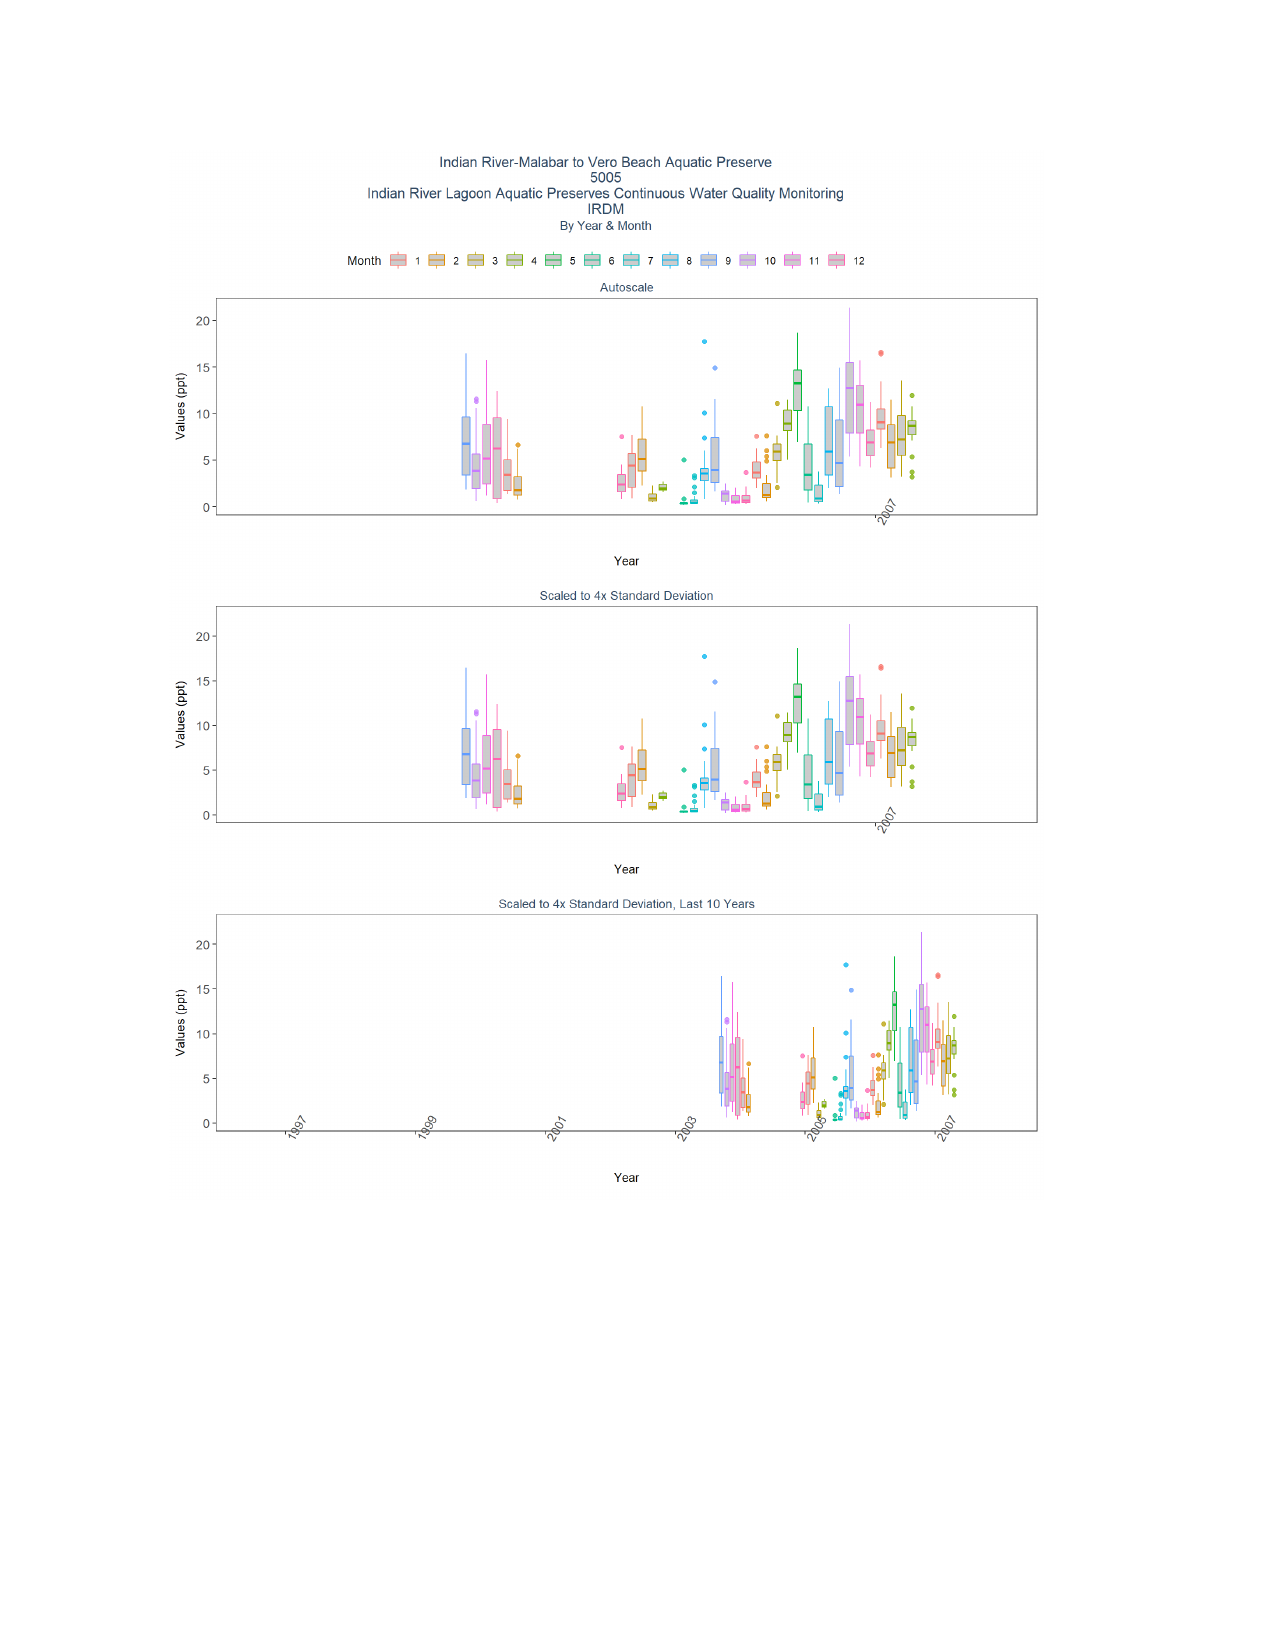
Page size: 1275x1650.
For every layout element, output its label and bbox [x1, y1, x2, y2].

picture [168, 150, 1044, 1200]
